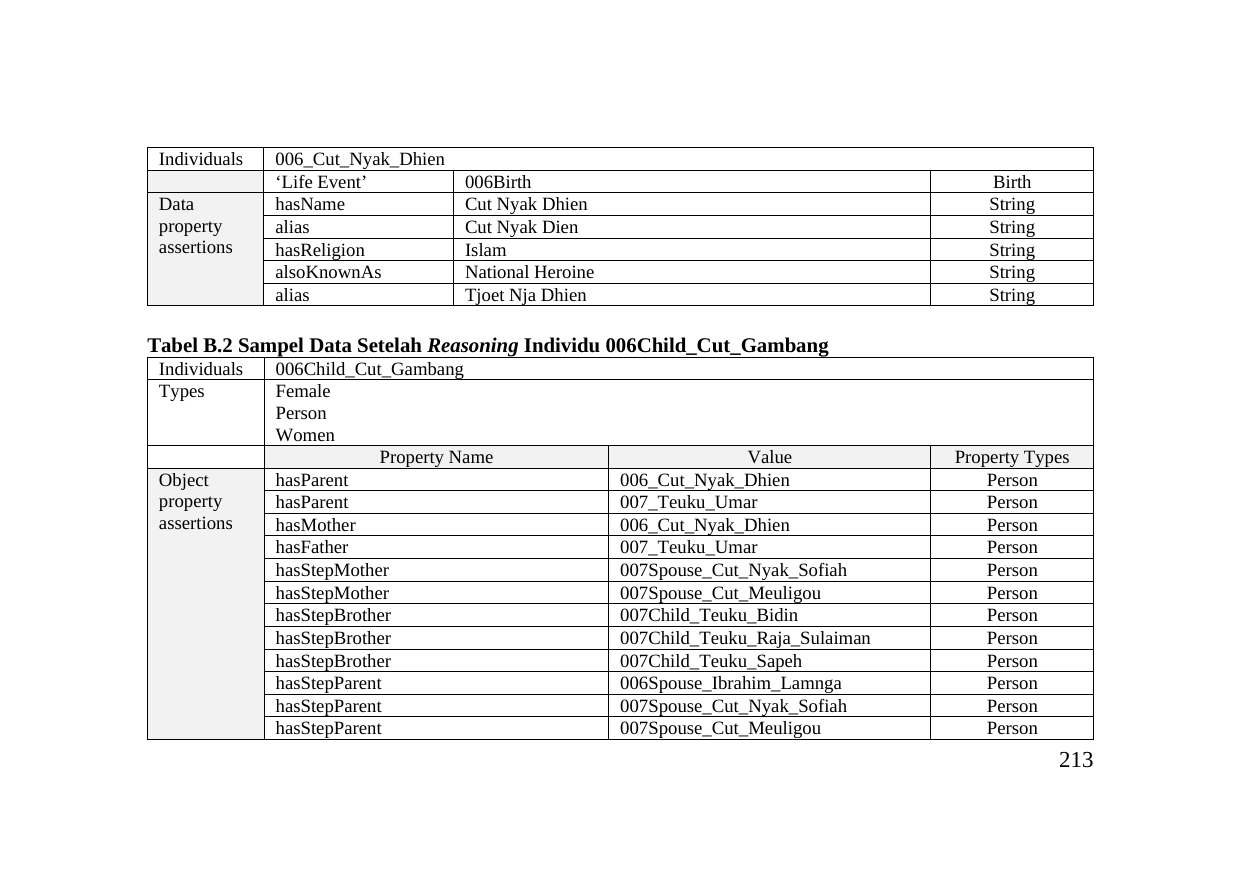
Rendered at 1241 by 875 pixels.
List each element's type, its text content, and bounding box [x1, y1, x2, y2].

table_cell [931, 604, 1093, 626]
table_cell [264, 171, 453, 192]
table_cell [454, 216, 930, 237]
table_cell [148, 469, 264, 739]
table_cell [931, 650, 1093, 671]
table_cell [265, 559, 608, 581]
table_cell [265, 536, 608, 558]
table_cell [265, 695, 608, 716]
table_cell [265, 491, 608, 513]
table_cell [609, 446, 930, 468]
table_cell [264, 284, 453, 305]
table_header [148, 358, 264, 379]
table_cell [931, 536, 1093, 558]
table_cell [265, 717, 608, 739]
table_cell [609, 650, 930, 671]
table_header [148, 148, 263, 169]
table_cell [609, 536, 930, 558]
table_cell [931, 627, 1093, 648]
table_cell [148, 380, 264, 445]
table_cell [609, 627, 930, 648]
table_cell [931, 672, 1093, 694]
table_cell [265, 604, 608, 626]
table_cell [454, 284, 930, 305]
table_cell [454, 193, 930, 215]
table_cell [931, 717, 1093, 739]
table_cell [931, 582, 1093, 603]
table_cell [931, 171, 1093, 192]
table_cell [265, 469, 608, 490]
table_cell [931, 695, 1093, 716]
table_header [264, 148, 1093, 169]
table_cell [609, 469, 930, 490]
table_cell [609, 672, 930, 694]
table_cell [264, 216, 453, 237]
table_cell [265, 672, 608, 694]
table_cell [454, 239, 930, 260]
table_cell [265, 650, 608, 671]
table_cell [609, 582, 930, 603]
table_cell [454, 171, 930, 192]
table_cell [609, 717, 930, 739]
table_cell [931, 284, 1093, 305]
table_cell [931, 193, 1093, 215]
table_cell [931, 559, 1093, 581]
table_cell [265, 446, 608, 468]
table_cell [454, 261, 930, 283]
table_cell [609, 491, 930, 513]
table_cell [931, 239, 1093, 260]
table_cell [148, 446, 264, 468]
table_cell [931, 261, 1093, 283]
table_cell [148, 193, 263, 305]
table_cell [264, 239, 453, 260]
text Tabel B.2 Sampel Data Setelah Reasoning Individu 006Child_Cut_Gambang [147, 333, 1093, 357]
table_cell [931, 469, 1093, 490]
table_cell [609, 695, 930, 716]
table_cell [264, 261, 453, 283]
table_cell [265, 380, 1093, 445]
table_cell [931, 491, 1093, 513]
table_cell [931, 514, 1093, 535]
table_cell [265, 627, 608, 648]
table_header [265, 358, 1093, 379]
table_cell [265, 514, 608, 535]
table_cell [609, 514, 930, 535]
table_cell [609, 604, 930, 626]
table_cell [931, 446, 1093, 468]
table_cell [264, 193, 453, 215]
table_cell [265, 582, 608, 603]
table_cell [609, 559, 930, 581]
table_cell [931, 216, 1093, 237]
